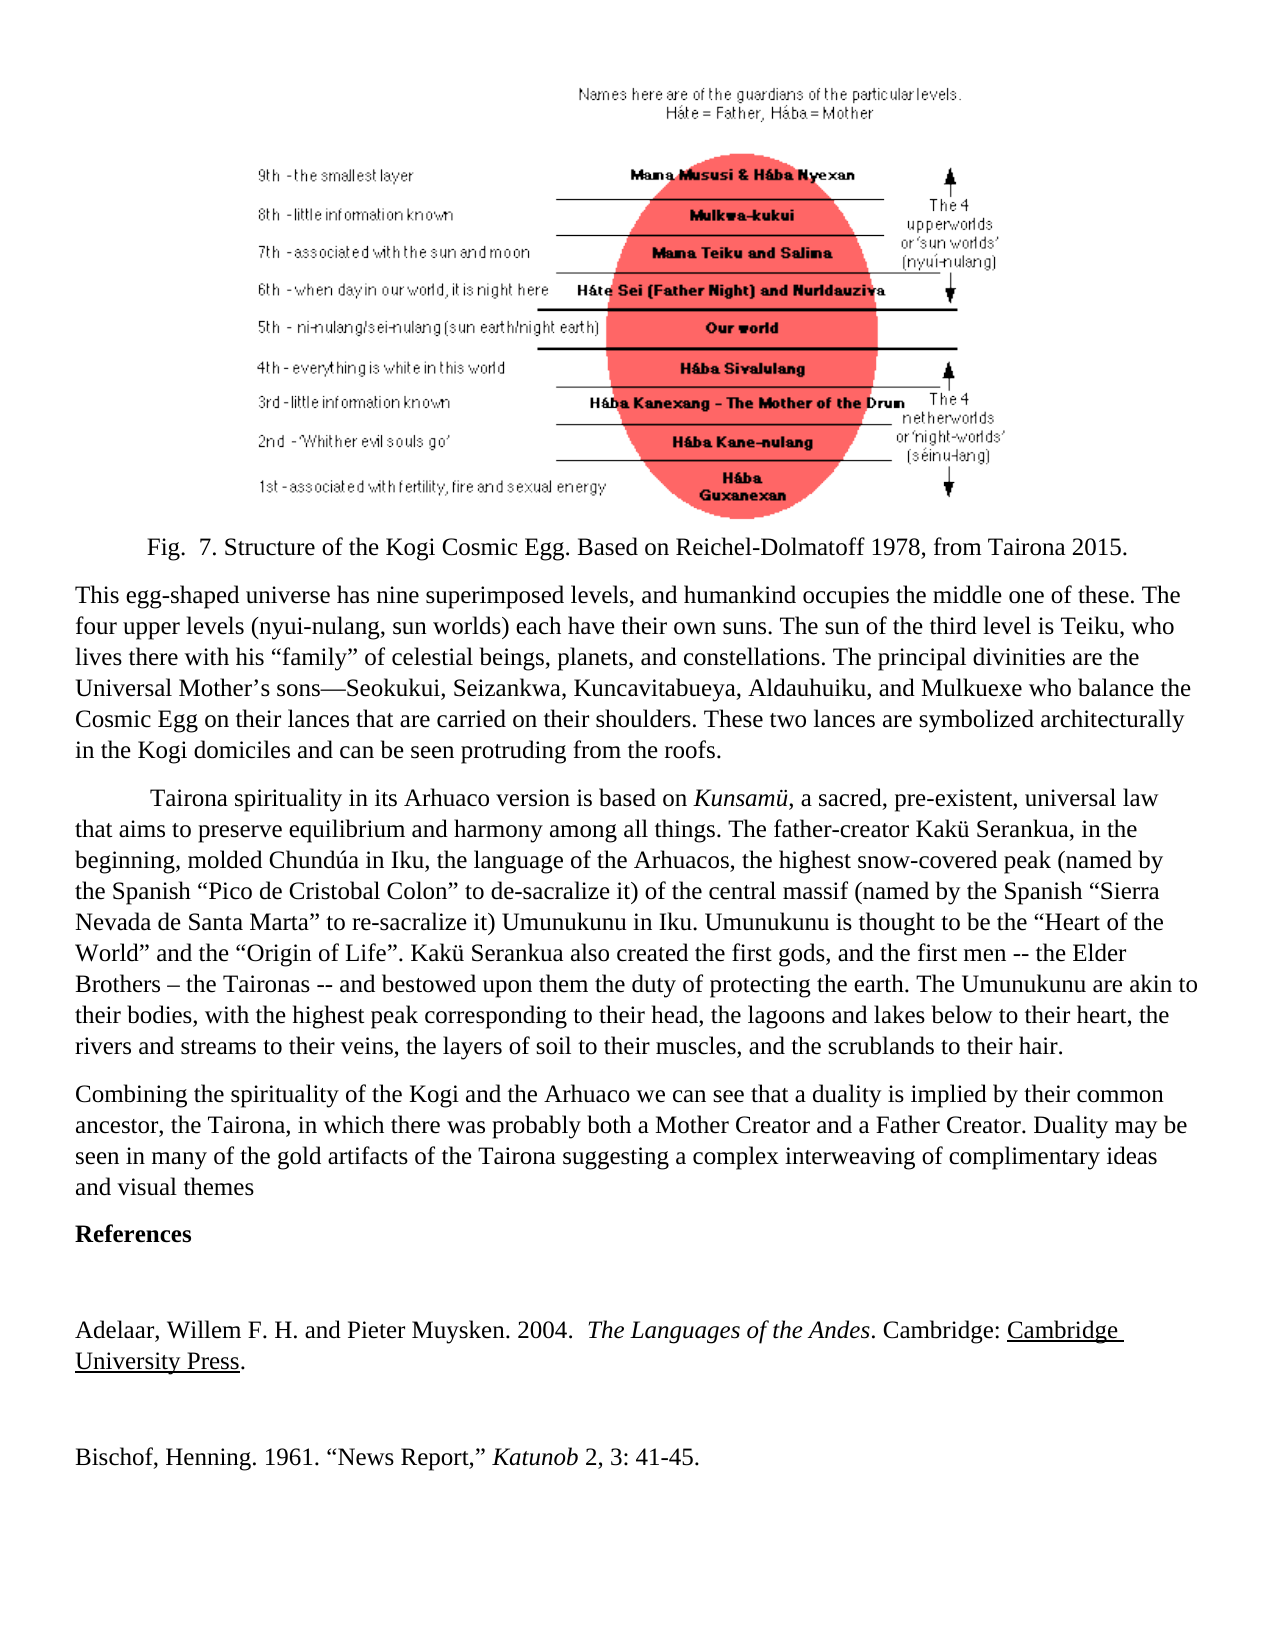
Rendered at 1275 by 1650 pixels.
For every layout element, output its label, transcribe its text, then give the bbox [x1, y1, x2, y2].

picture [245, 75, 1030, 532]
text References [75, 1219, 1200, 1248]
text Bischof, Henning. 1961. “News Report,” Katunob 2, 3: 41-45. [75, 1442, 1200, 1470]
text Tairona spirituality in its Arhuaco version is based on Kunsamü, a sacred, pre-existent, universal law that aims to preserve equilibrium and harmony among all things. The father-creator Kakü Serankua, in the beginning, molded Chundúa in Iku, the language of the Arhuacos, the highest snow-covered peak (named by the Spanish “Pico de Cristobal Colon” to de-sacralize it) of the central massif (named by the Spanish “Sierra Nevada de Santa Marta” to re-sacralize it) Umunukunu in Iku. Umunukunu is thought to be the “Heart of the World” and the “Origin of Life”. Kakü Serankua also created the first gods, and the first men -- the Elder Brothers – the Taironas -- and bestowed upon them the duty of protecting the earth. The Umunukunu are akin to their bodies, with the highest peak corresponding to their head, the lagoons and lakes below to their heart, the rivers and streams to their veins, the layers of soil to their muscles, and the scrublands to their hair. [75, 783, 1200, 1060]
text This egg-shaped universe has nine superimposed levels, and humankind occupies the middle one of these. The four upper levels (nyui-nulang, sun worlds) each have their own suns. The sun of the third level is Teiku, who lives there with his “family” of celestial beings, planets, and constellations. The principal divinities are the Universal Mother’s sons—Seokukui, Seizankwa, Kuncavitabueya, Aldauhuiku, and Mulkuexe who balance the Cosmic Egg on their lances that are carried on their shoulders. These two lances are symbolized architecturally in the Kogi domiciles and can be seen protruding from the roofs. [75, 580, 1200, 764]
text Adelaar, Willem F. H. and Pieter Muysken. 2004. The Languages of the Andes. Cambridge: Cambridge University Press. [75, 1315, 1200, 1375]
text Combining the spirituality of the Kogi and the Arhuaco we can see that a duality is implied by their common ancestor, the Tairona, in which there was probably both a Mother Creator and a Father Creator. Duality may be seen in many of the gold artifacts of the Tairona suggesting a complex interweaving of complimentary ideas and visual themes [75, 1079, 1200, 1201]
text Fig. 7. Structure of the Kogi Cosmic Egg. Based on Reichel-Dolmatoff 1978, from Tairona 2015. [75, 532, 1200, 561]
